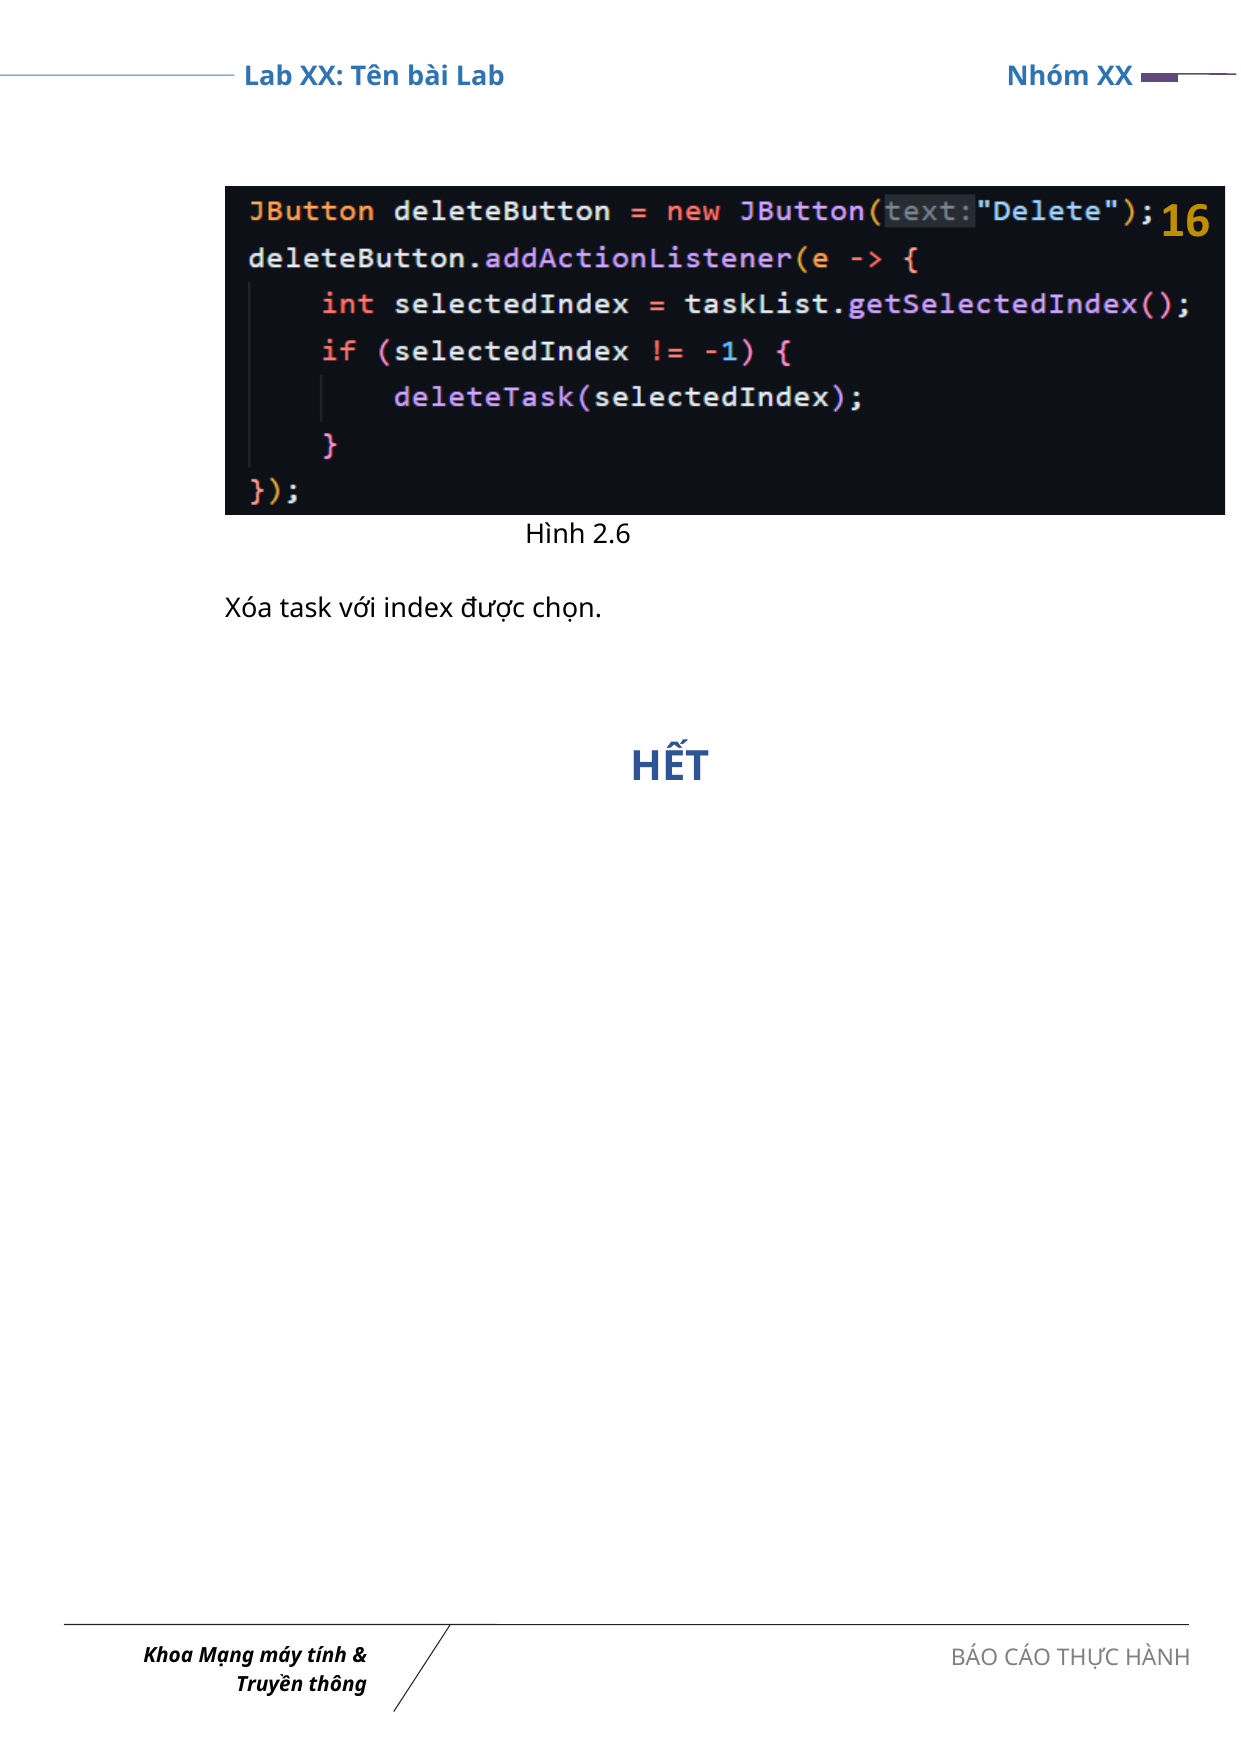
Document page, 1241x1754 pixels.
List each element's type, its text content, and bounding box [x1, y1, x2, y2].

text HẾT [150, 736, 1153, 792]
text Hình 2.6 [187, 514, 1153, 551]
picture [225, 186, 1225, 515]
text Xóa task với index được chọn. [187, 588, 1153, 625]
